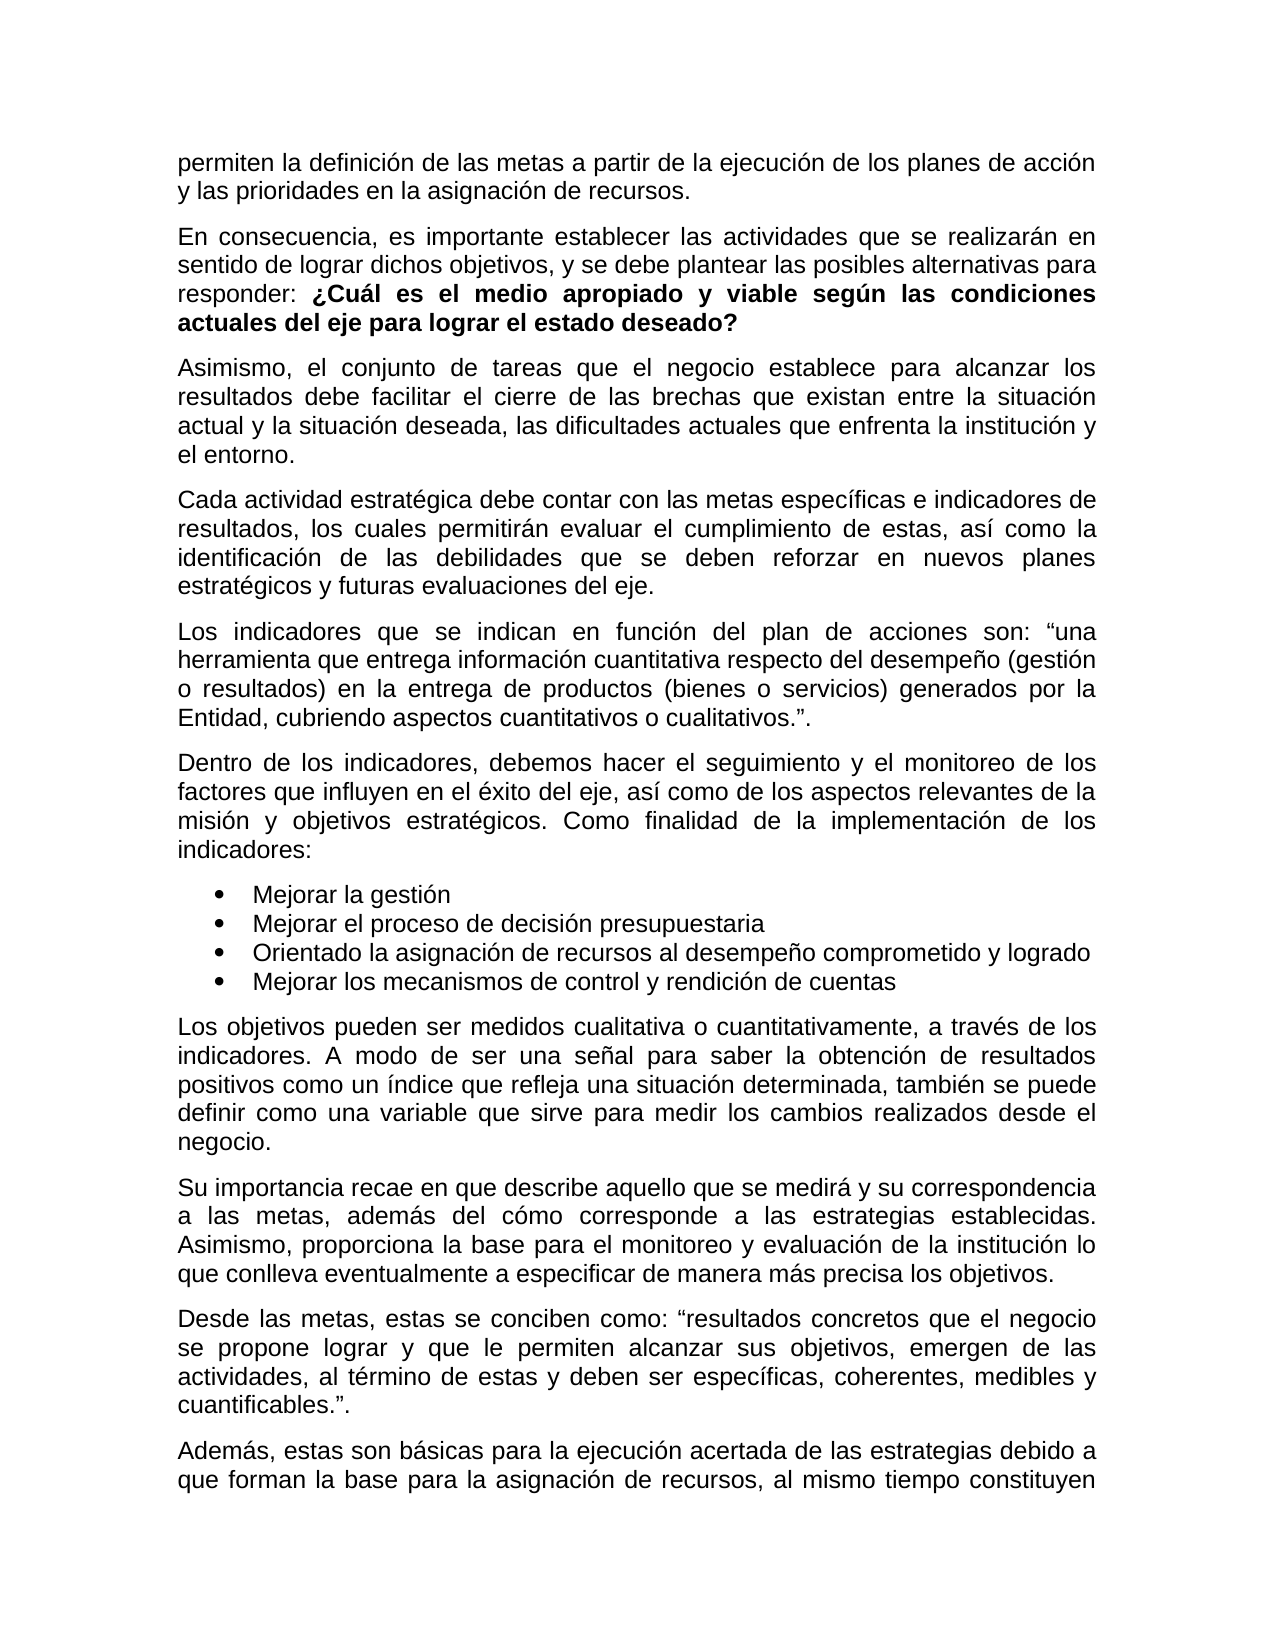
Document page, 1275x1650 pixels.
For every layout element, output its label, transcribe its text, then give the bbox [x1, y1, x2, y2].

list Mejorar el proceso de decisión presupuestaria [215, 909, 1098, 938]
text Cada actividad estratégica debe contar con las metas específicas e indicadores de resultados, los cuales permitirán evaluar el cumplimiento de estas, así como la identificación de las debilidades que se deben reforzar en nuevos planes estratégicos y futuras evaluaciones del eje. [177, 485, 1098, 600]
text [177, 148, 1098, 205]
text Su importancia recae en que describe aquello que se medirá y su correspondencia a las metas, además del cómo corresponde a las estrategias establecidas. Asimismo, proporciona la base para el monitoreo y evaluación de la institución lo que conlleva eventualmente a especificar de manera más precisa los objetivos. [177, 1173, 1098, 1288]
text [177, 1436, 1098, 1493]
text Los objetivos pueden ser medidos cualitativa o cuantitativamente, a través de los indicadores. A modo de ser una señal para saber la obtención de resultados positivos como un índice que refleja una situación determinada, también se puede definir como una variable que sirve para medir los cambios realizados desde el negocio. [177, 1012, 1098, 1156]
text Desde las metas, estas se conciben como: “resultados concretos que el negocio se propone lograr y que le permiten alcanzar sus objetivos, emergen de las actividades, al término de estas y deben ser específicas, coherentes, medibles y cuantificables.”. [177, 1304, 1098, 1419]
text Los indicadores que se indican en función del plan de acciones son: “una herramienta que entrega información cuantitativa respecto del desempeño (gestión o resultados) en la entrega de productos (bienes o servicios) generados por la Entidad, cubriendo aspectos cuantitativos o cualitativos.”. [177, 617, 1098, 732]
text En consecuencia, es importante establecer las actividades que se realizarán en sentido de lograr dichos objetivos, y se debe plantear las posibles alternativas para responder: ¿Cuál es el medio apropiado y viable según las condiciones actuales del eje para lograr el estado deseado? [177, 222, 1098, 337]
list Mejorar los mecanismos de control y rendición de cuentas [215, 967, 1098, 996]
list Orientado la asignación de recursos al desempeño comprometido y logrado [215, 938, 1098, 967]
text Dentro de los indicadores, debemos hacer el seguimiento y el monitoreo de los factores que influyen en el éxito del eje, así como de los aspectos relevantes de la misión y objetivos estratégicos. Como finalidad de la implementación de los indicadores: [177, 748, 1098, 863]
text Asimismo, el conjunto de tareas que el negocio establece para alcanzar los resultados debe facilitar el cierre de las brechas que existan entre la situación actual y la situación deseada, las dificultades actuales que enfrenta la institución y el entorno. [177, 353, 1098, 468]
list Mejorar la gestión [215, 880, 1098, 909]
